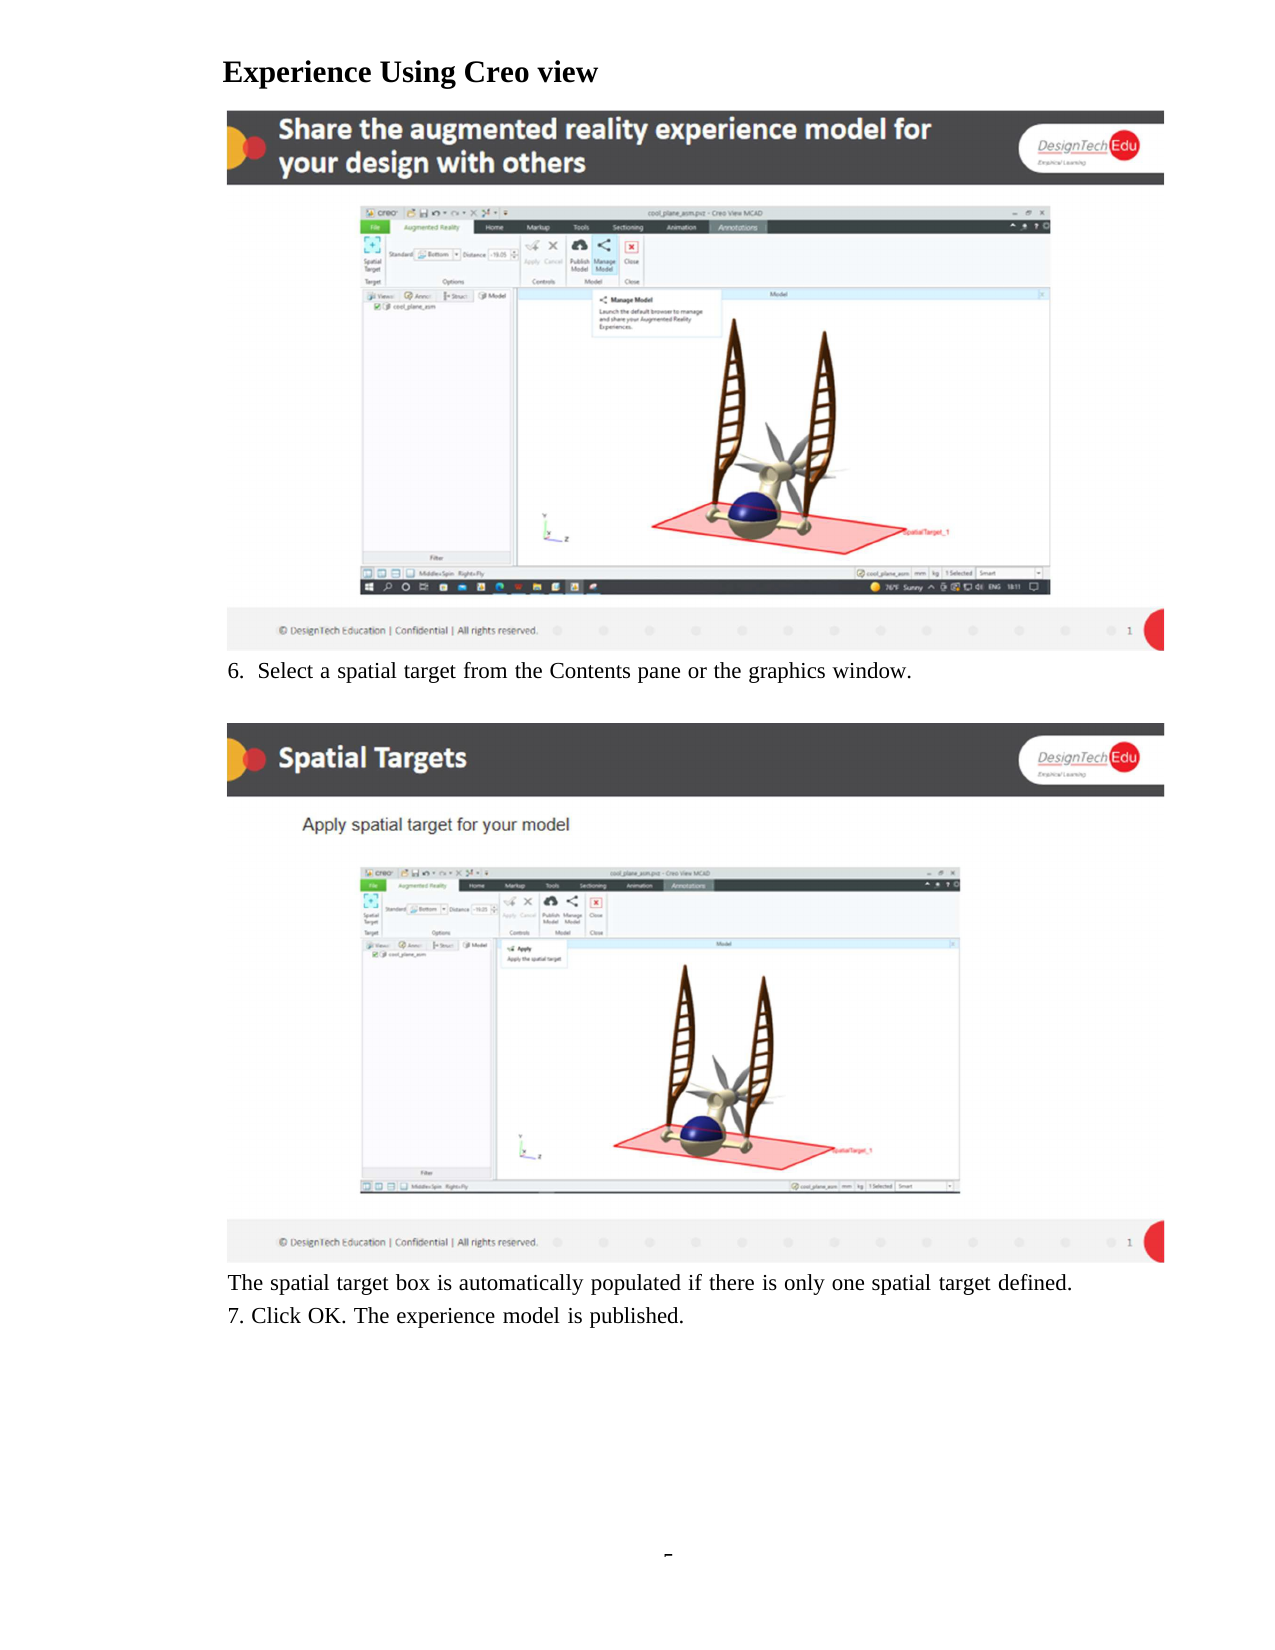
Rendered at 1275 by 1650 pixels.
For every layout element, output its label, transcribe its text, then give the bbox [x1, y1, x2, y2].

picture [226, 723, 1165, 1263]
list Click OK. The experience model is published. [227, 1302, 1187, 1329]
picture [226, 110, 1165, 651]
list Select a spatial target from the Contents pane or the graphics window. [227, 657, 1187, 683]
